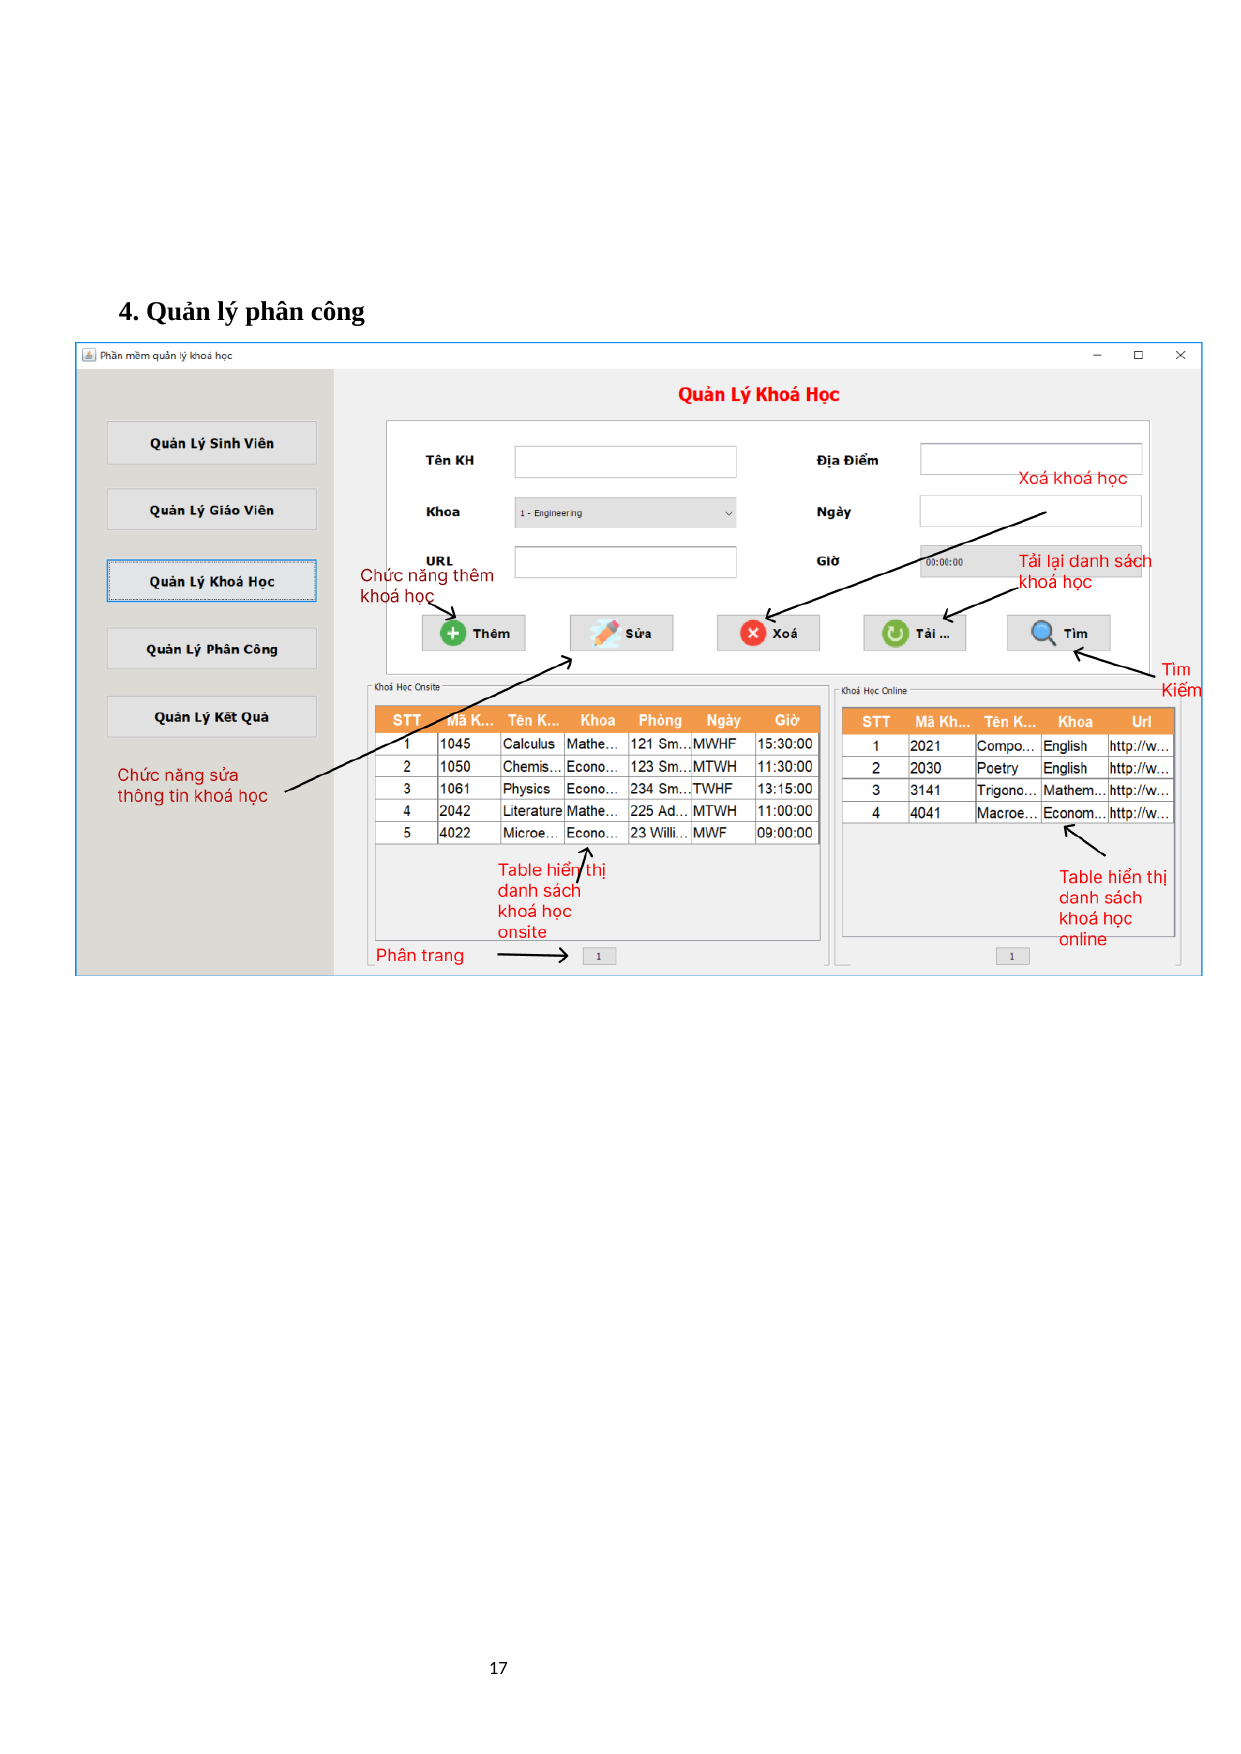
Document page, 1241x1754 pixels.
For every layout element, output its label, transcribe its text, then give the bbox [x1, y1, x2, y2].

picture [75, 342, 1203, 976]
list Quản lý phân công [119, 295, 1203, 326]
